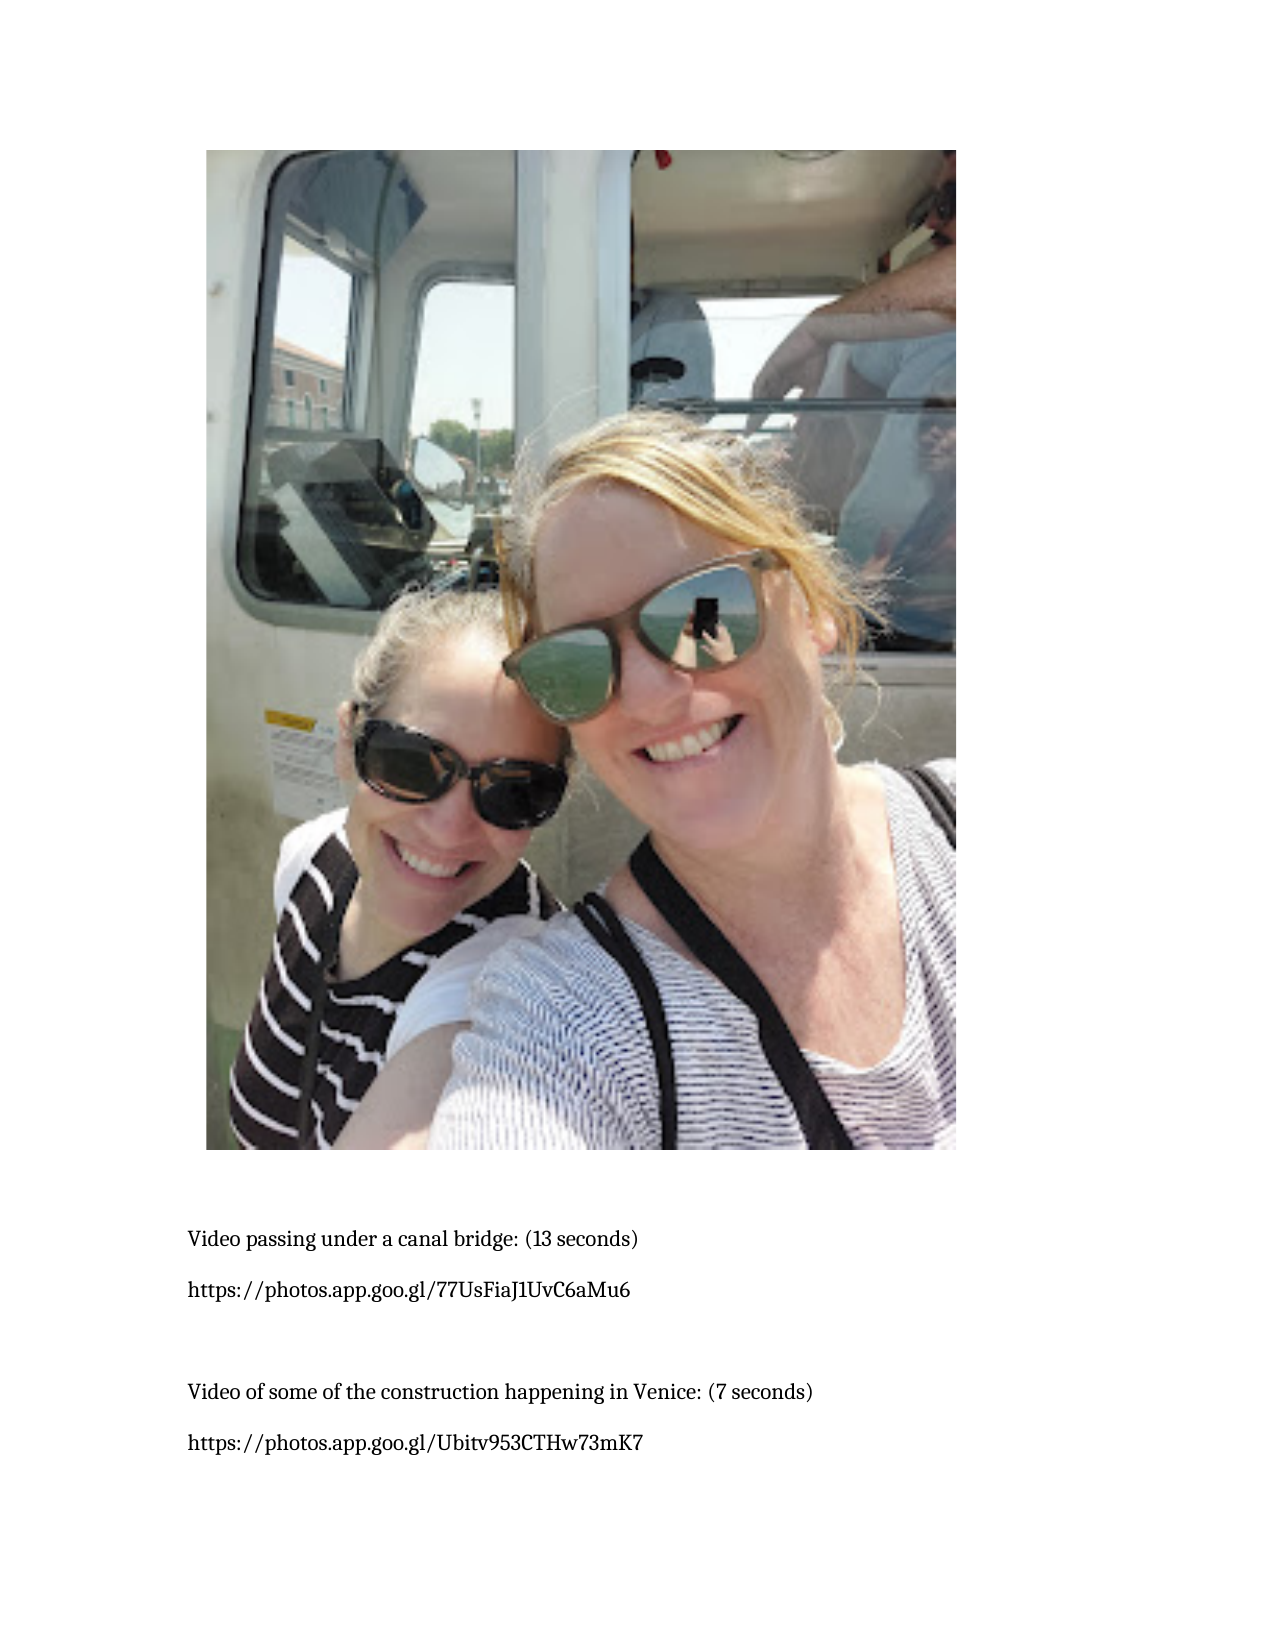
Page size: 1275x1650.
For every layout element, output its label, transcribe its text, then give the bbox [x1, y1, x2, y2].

text Video passing under a canal bridge: (13 seconds) [187, 1226, 1087, 1252]
picture [206, 150, 957, 1150]
text Video of some of the construction happening in Venice: (7 seconds) [187, 1379, 1087, 1405]
text https://photos.app.goo.gl/77UsFiaJ1UvC6aMu6 [187, 1277, 1087, 1303]
text https://photos.app.goo.gl/Ubitv953CTHw73mK7 [187, 1430, 1087, 1456]
